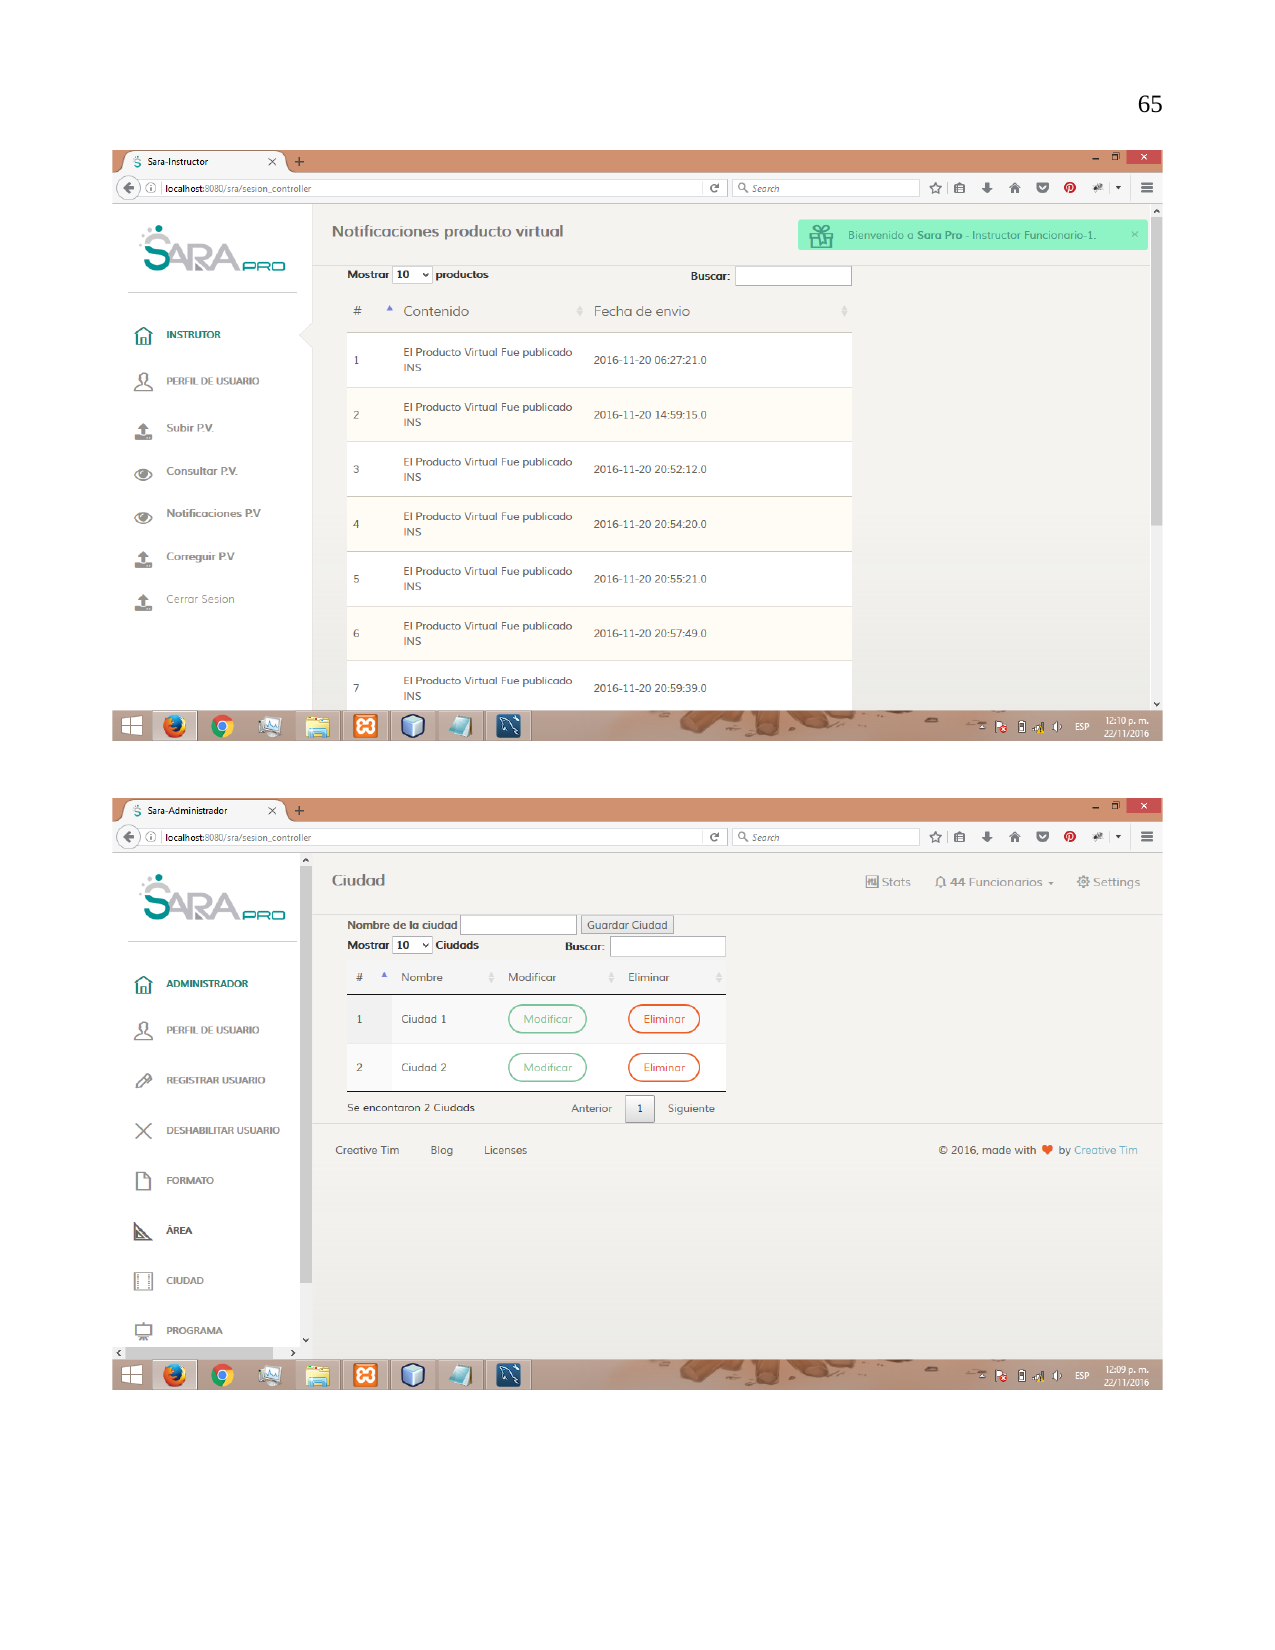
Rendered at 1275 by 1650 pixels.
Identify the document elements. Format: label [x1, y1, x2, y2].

picture [112, 150, 1163, 741]
picture [112, 798, 1163, 1390]
